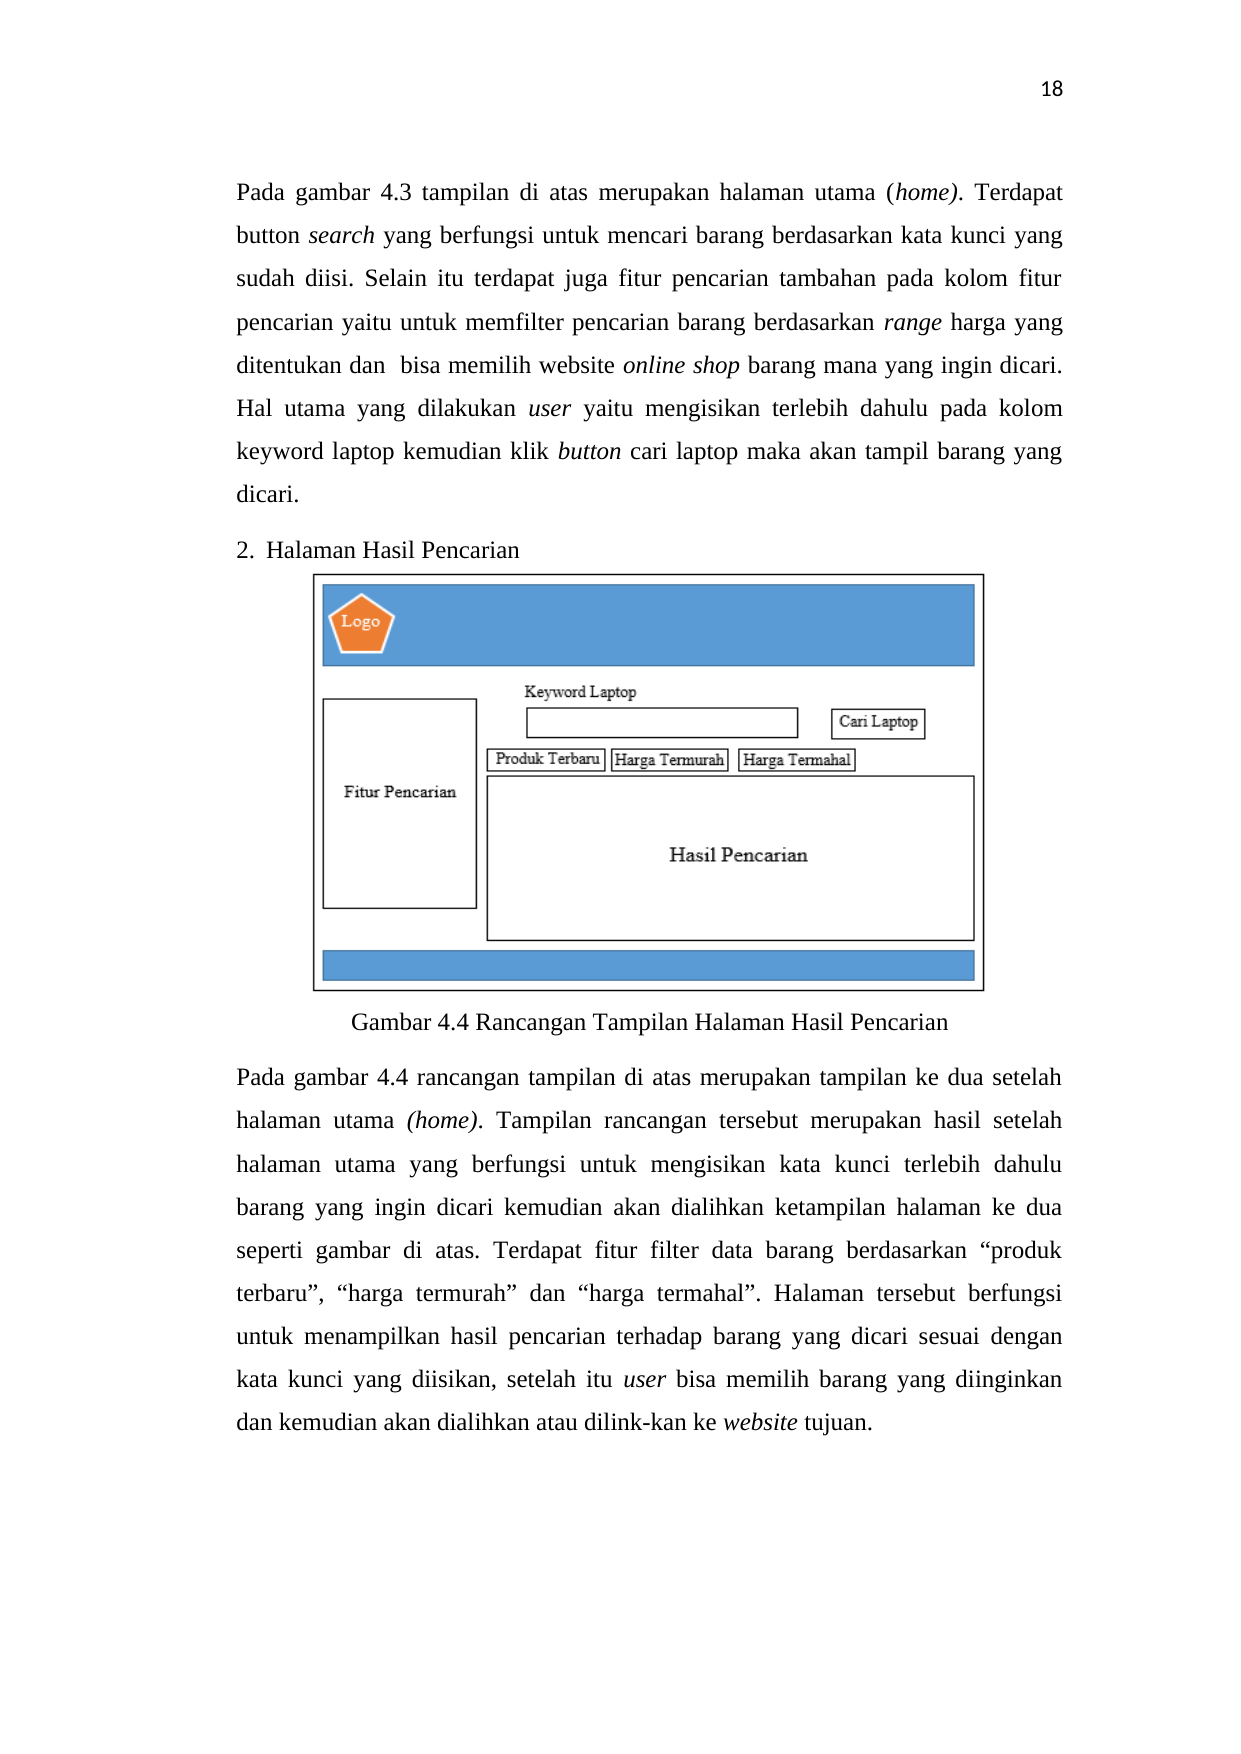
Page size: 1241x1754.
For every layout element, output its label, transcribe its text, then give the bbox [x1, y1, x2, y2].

picture [306, 565, 994, 999]
text Pada gambar 4.4 rancangan tampilan di atas merupakan tampilan ke dua setelah halaman utama (home). Tampilan rancangan tersebut merupakan hasil setelah halaman utama yang berfungsi untuk mengisikan kata kunci terlebih dahulu barang yang ingin dicari kemudian akan dialihkan ketampilan halaman ke dua seperti gambar di atas. Terdapat fitur filter data barang berdasarkan “produk terbaru”, “harga termurah” dan “harga termahal”. Halaman tersebut berfungsi untuk menampilkan hasil pencarian terhadap barang yang dicari sesuai dengan kata kunci yang diisikan, setelah itu user bisa memilih barang yang diinginkan dan kemudian akan dialihkan atau dilink-kan ke website tujuan. [236, 1062, 1063, 1436]
subtitle Gambar 4.4 Rancangan Tampilan Halaman Hasil Pencarian [236, 1007, 1063, 1036]
list Halaman Hasil Pencarian [236, 535, 1063, 563]
text Pada gambar 4.3 tampilan di atas merupakan halaman utama (home). Terdapat button search yang berfungsi untuk mencari barang berdasarkan kata kunci yang sudah diisi. Selain itu terdapat juga fitur pencarian tambahan pada kolom fitur pencarian yaitu untuk memfilter pencarian barang berdasarkan range harga yang ditentukan dan bisa memilih website online shop barang mana yang ingin dicari. Hal utama yang dilakukan user yaitu mengisikan terlebih dahulu pada kolom keyword laptop kemudian klik button cari laptop maka akan tampil barang yang dicari. [236, 177, 1063, 508]
